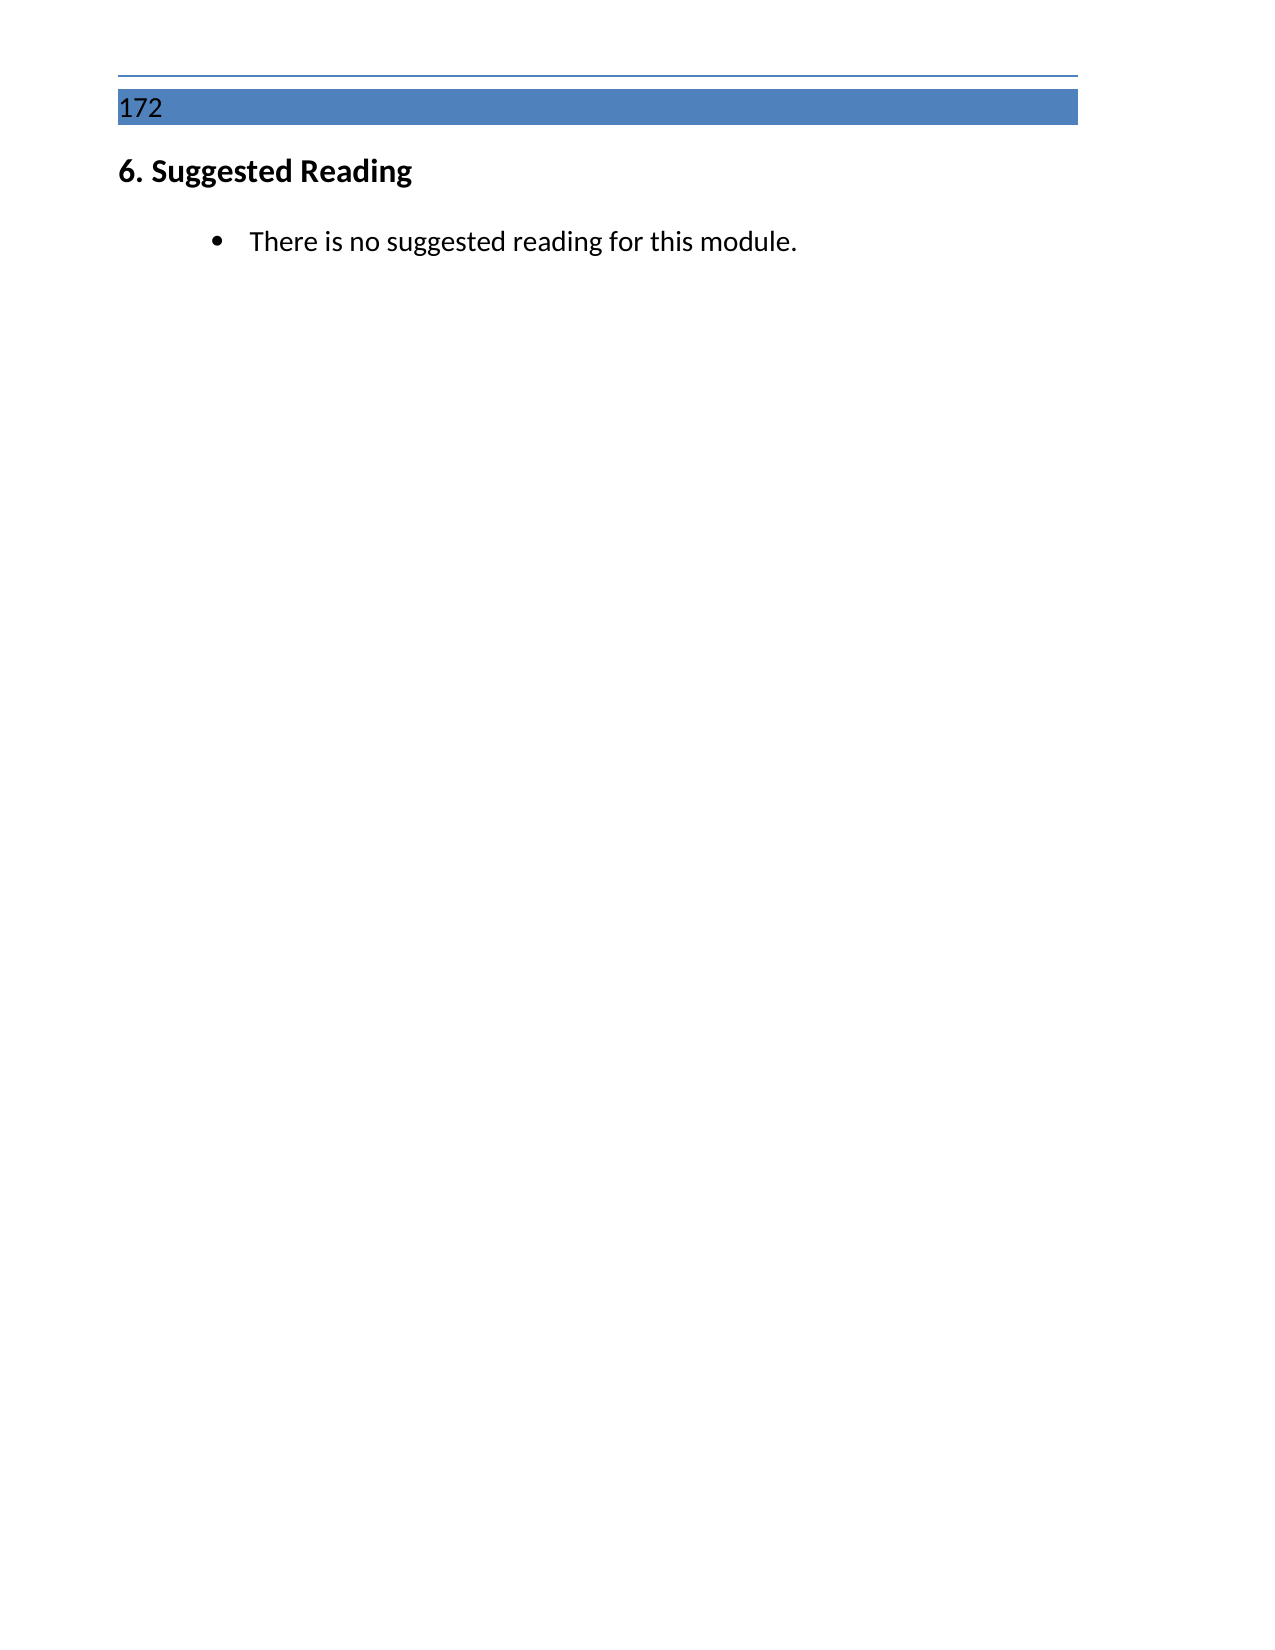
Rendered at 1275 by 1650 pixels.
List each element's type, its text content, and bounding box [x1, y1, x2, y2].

list There is no suggested reading for this module. [212, 223, 1078, 259]
subtitle 6. Suggested Reading [118, 150, 1078, 191]
